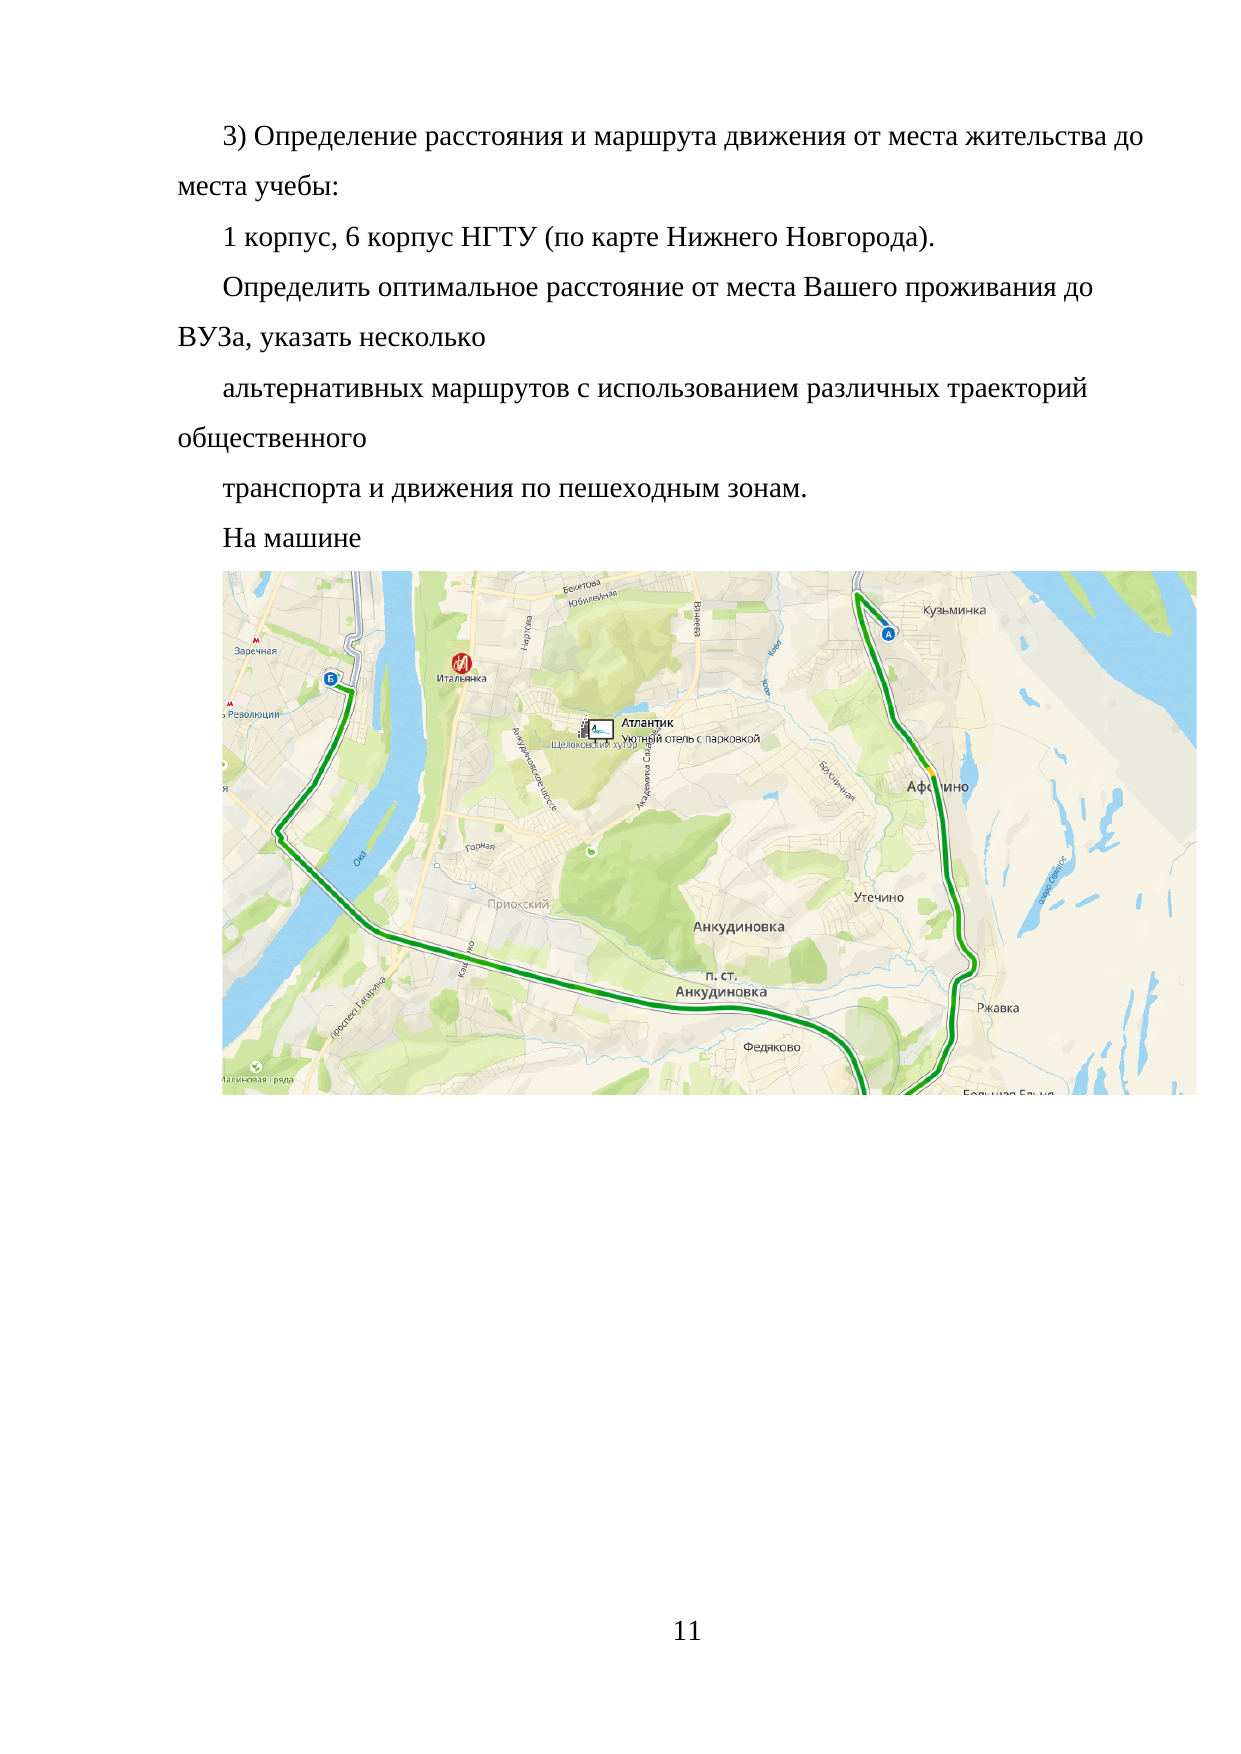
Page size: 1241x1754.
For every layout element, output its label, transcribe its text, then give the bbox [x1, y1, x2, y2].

text альтернативных маршрутов с использованием различных траекторий общественного [177, 370, 1152, 453]
picture [222, 571, 1197, 1095]
text Определить оптимальное расстояние от места Вашего проживания до ВУЗа, указать несколько [177, 269, 1152, 353]
text транспорта и движения по пешеходным зонам. [177, 470, 1152, 504]
text На машине [177, 521, 1152, 554]
text 1 корпус, 6 корпус НГТУ (по карте Нижнего Новгорода). [177, 219, 1152, 252]
text 3) Определение расстояния и маршрута движения от места жительства до места учебы: [177, 118, 1152, 202]
